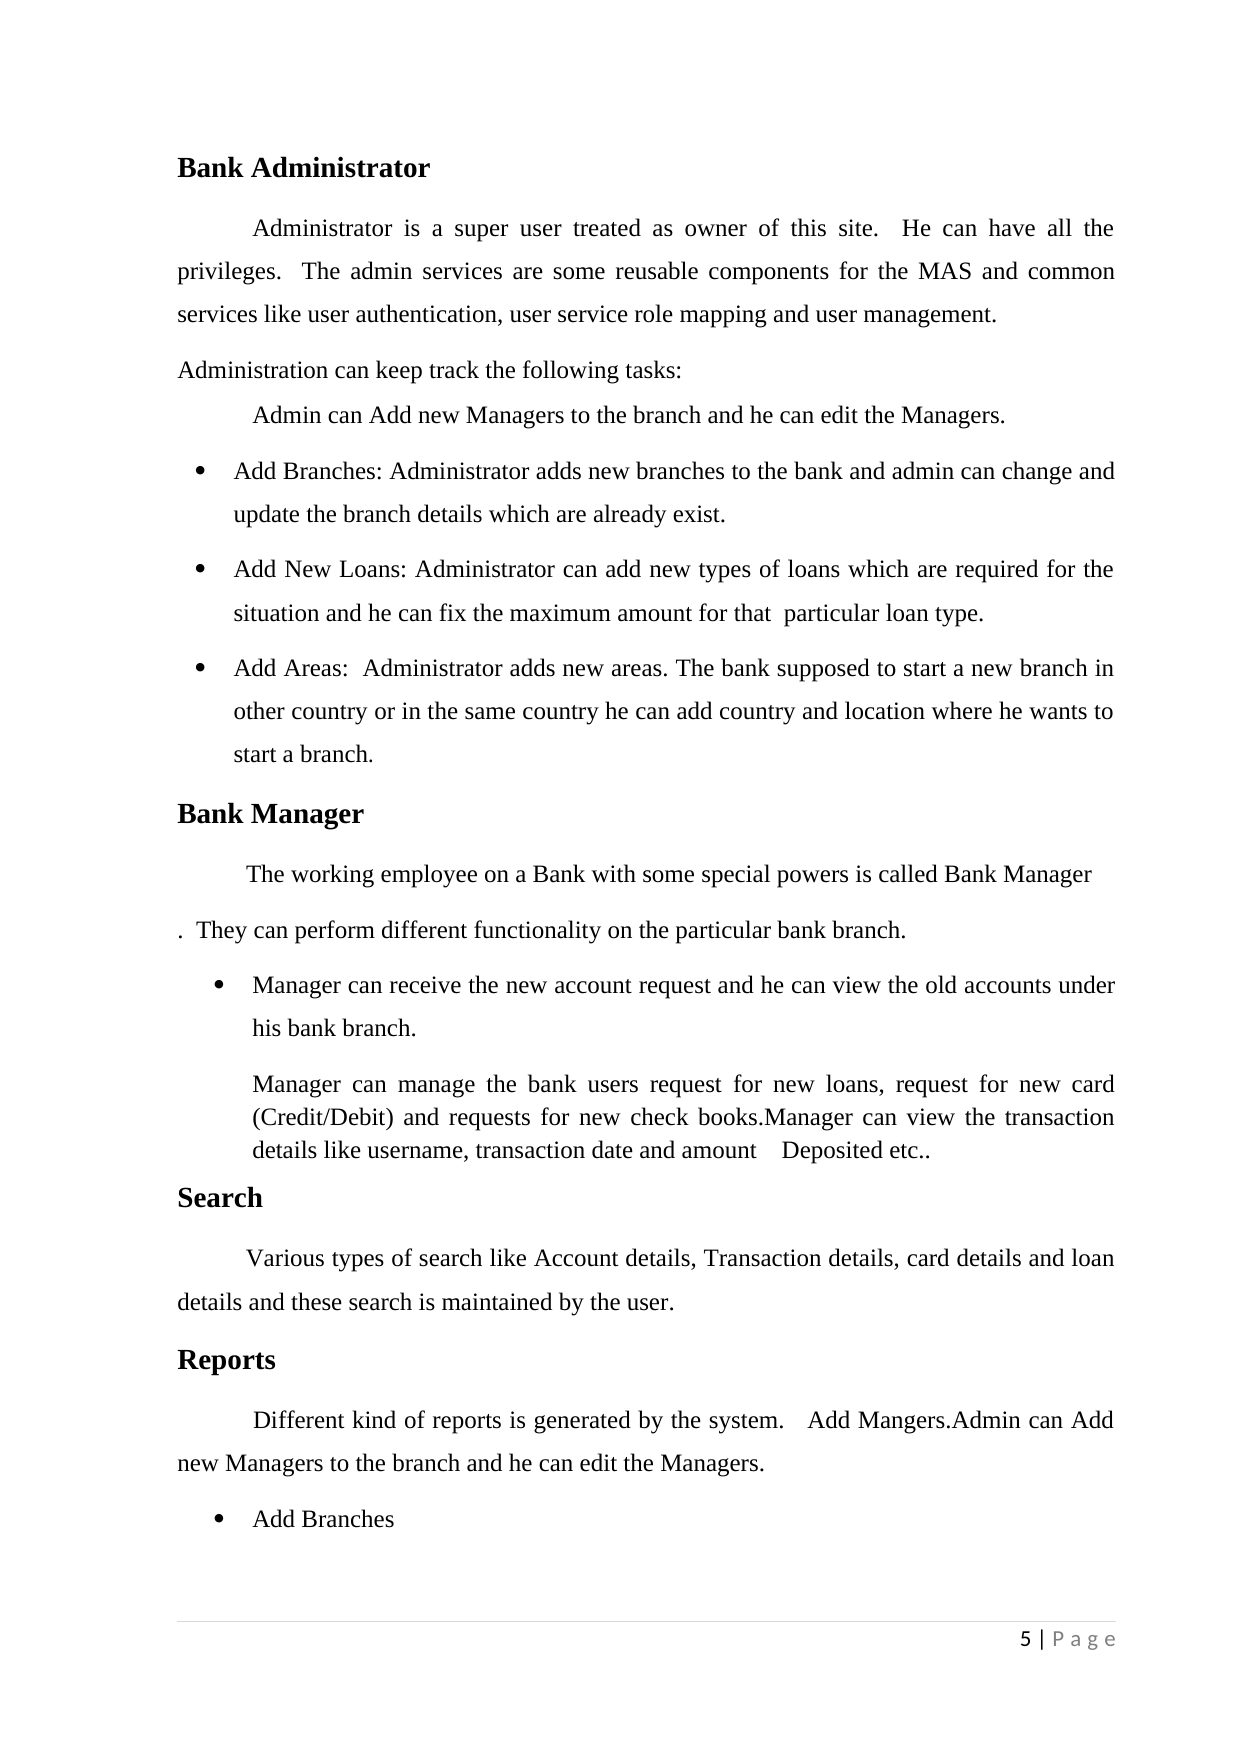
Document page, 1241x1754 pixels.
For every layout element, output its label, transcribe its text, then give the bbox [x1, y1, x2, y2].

list Manager can receive the new account request and he can view the old accounts under his bank branch. [214, 970, 1116, 1042]
text . They can perform different functionality on the particular bank branch. [177, 915, 1116, 943]
list Add Branches [214, 1504, 1116, 1532]
text Bank Administrator [177, 150, 1116, 183]
text The working employee on a Bank with some special powers is called Bank Manager [177, 859, 1116, 888]
text Administrator is a super user treated as owner of this site. He can have all the privileges. The admin services are some reusable components for the MAS and common services like user authentication, user service role mapping and user management. [177, 213, 1116, 328]
list Manager can manage the bank users request for new loans, request for new card (Credit/Debit) and requests for new check books.Manager can view the transaction details like username, transaction date and amount Deposited etc.. [252, 1069, 1116, 1164]
text Admin can Add new Managers to the branch and he can edit the Managers. [177, 400, 1116, 429]
list Add Branches: Administrator adds new branches to the bank and admin can change and update the branch details which are already exist. [196, 456, 1116, 528]
text Various types of search like Account details, Transaction details, card details and loan details and these search is maintained by the user. [177, 1243, 1116, 1315]
text Bank Manager [177, 796, 1116, 830]
text Administration can keep track the following tasks: [177, 355, 1116, 383]
list Add Areas: Administrator adds new areas. The bank supposed to start a new branch in other country or in the same country he can add country and location where he wants to start a branch. [196, 653, 1116, 769]
text Reports [177, 1342, 1116, 1376]
list Add New Loans: Administrator can add new types of loans which are required for the situation and he can fix the maximum amount for that particular loan type. [196, 554, 1116, 626]
text Search [177, 1181, 1116, 1214]
text Different kind of reports is generated by the system. Add Mangers.Admin can Add new Managers to the branch and he can edit the Managers. [177, 1405, 1116, 1477]
